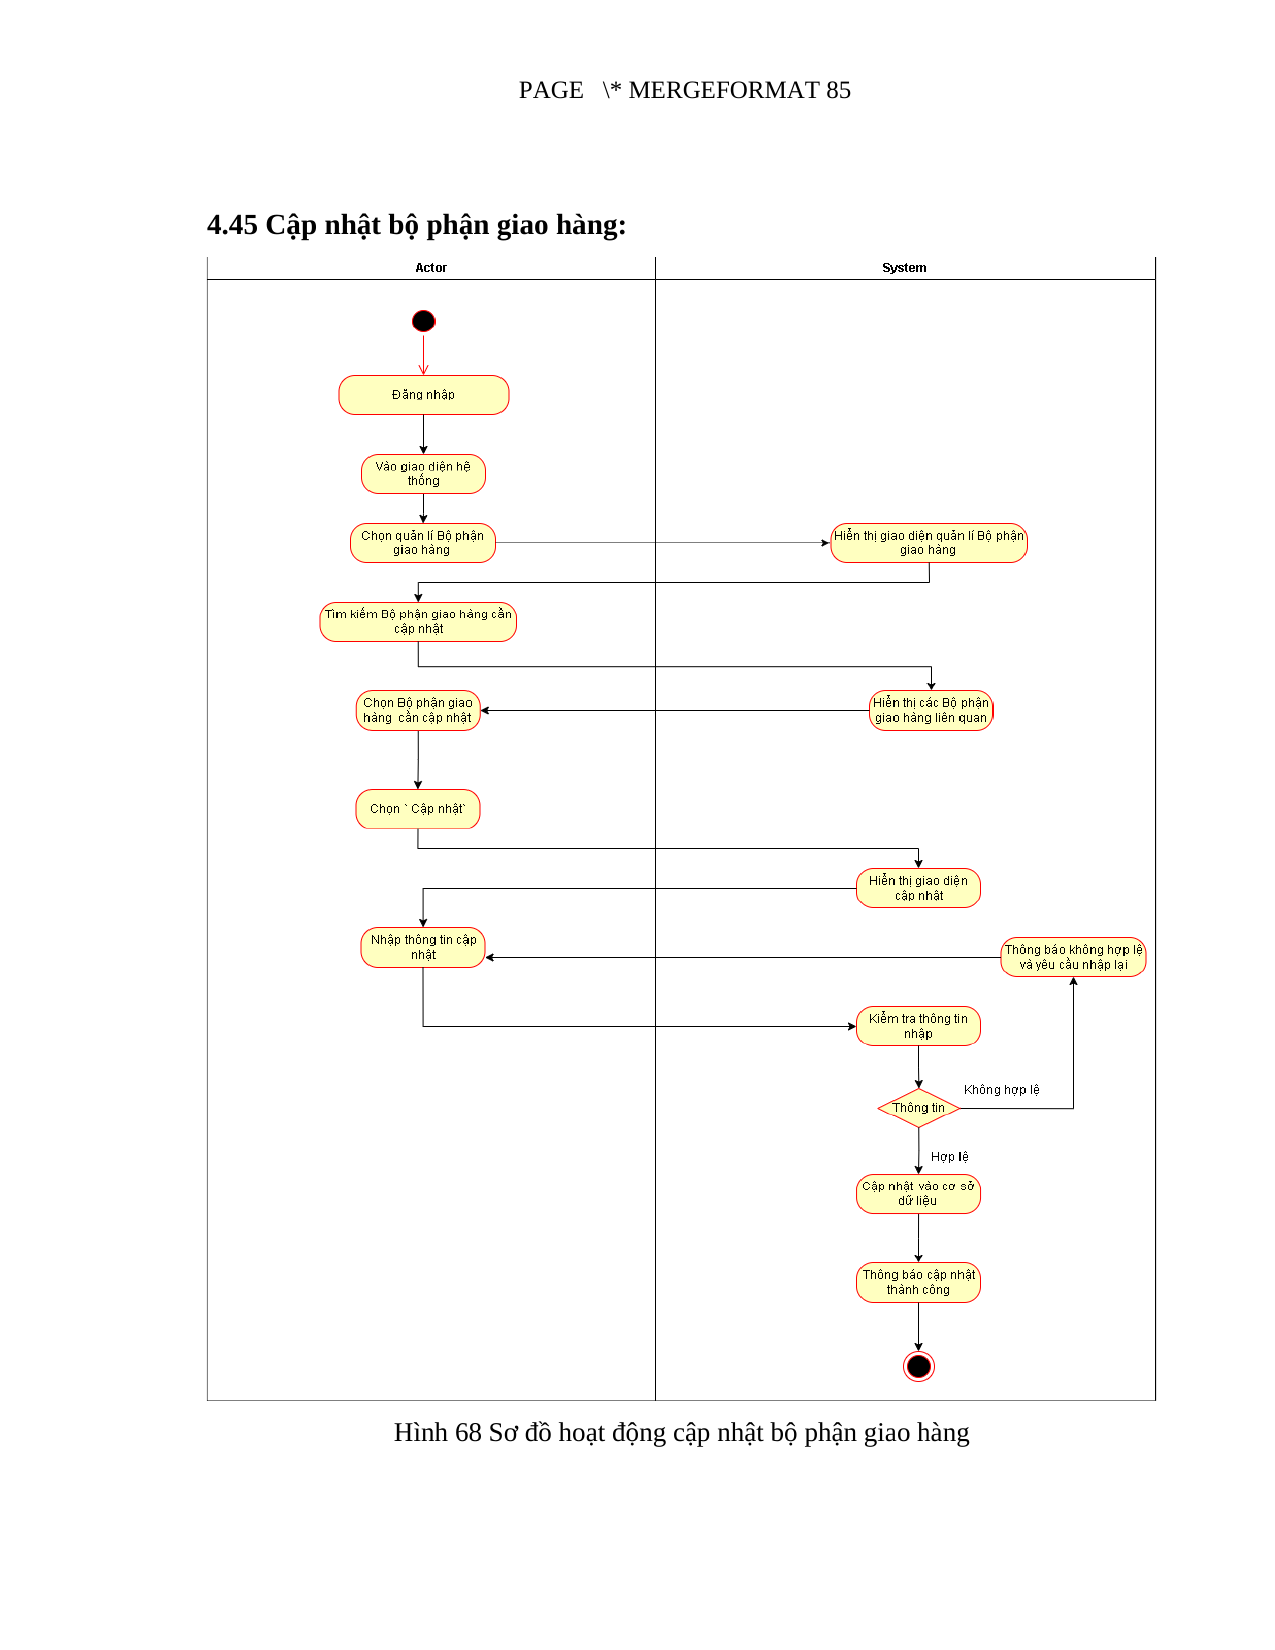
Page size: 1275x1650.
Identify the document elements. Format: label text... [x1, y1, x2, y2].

picture [206, 257, 1157, 1401]
text Hình 68 Sơ đồ hoạt động cập nhật bộ phận giao hàng [207, 1416, 1157, 1447]
text 4.45 Cập nhật bộ phận giao hàng: [207, 207, 1157, 240]
